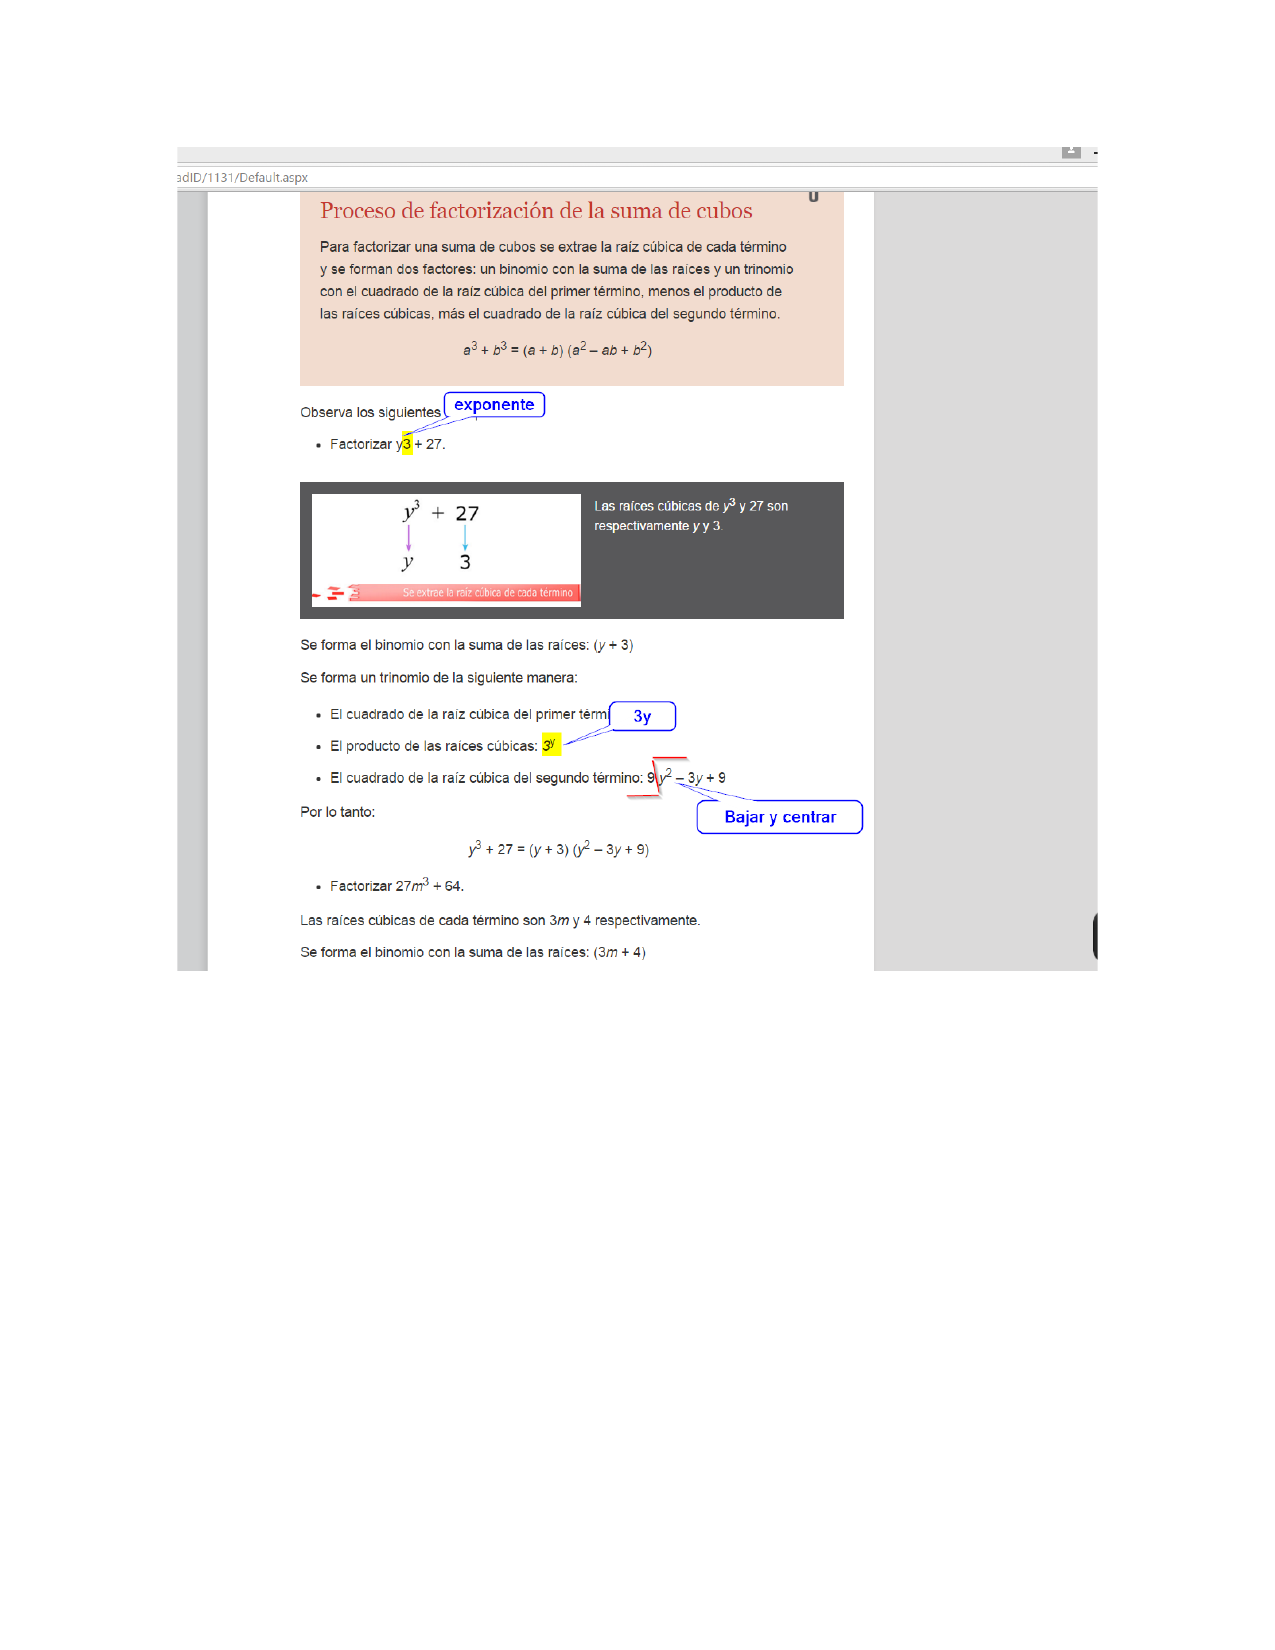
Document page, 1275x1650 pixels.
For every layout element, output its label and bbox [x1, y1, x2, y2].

picture [177, 147, 1098, 971]
